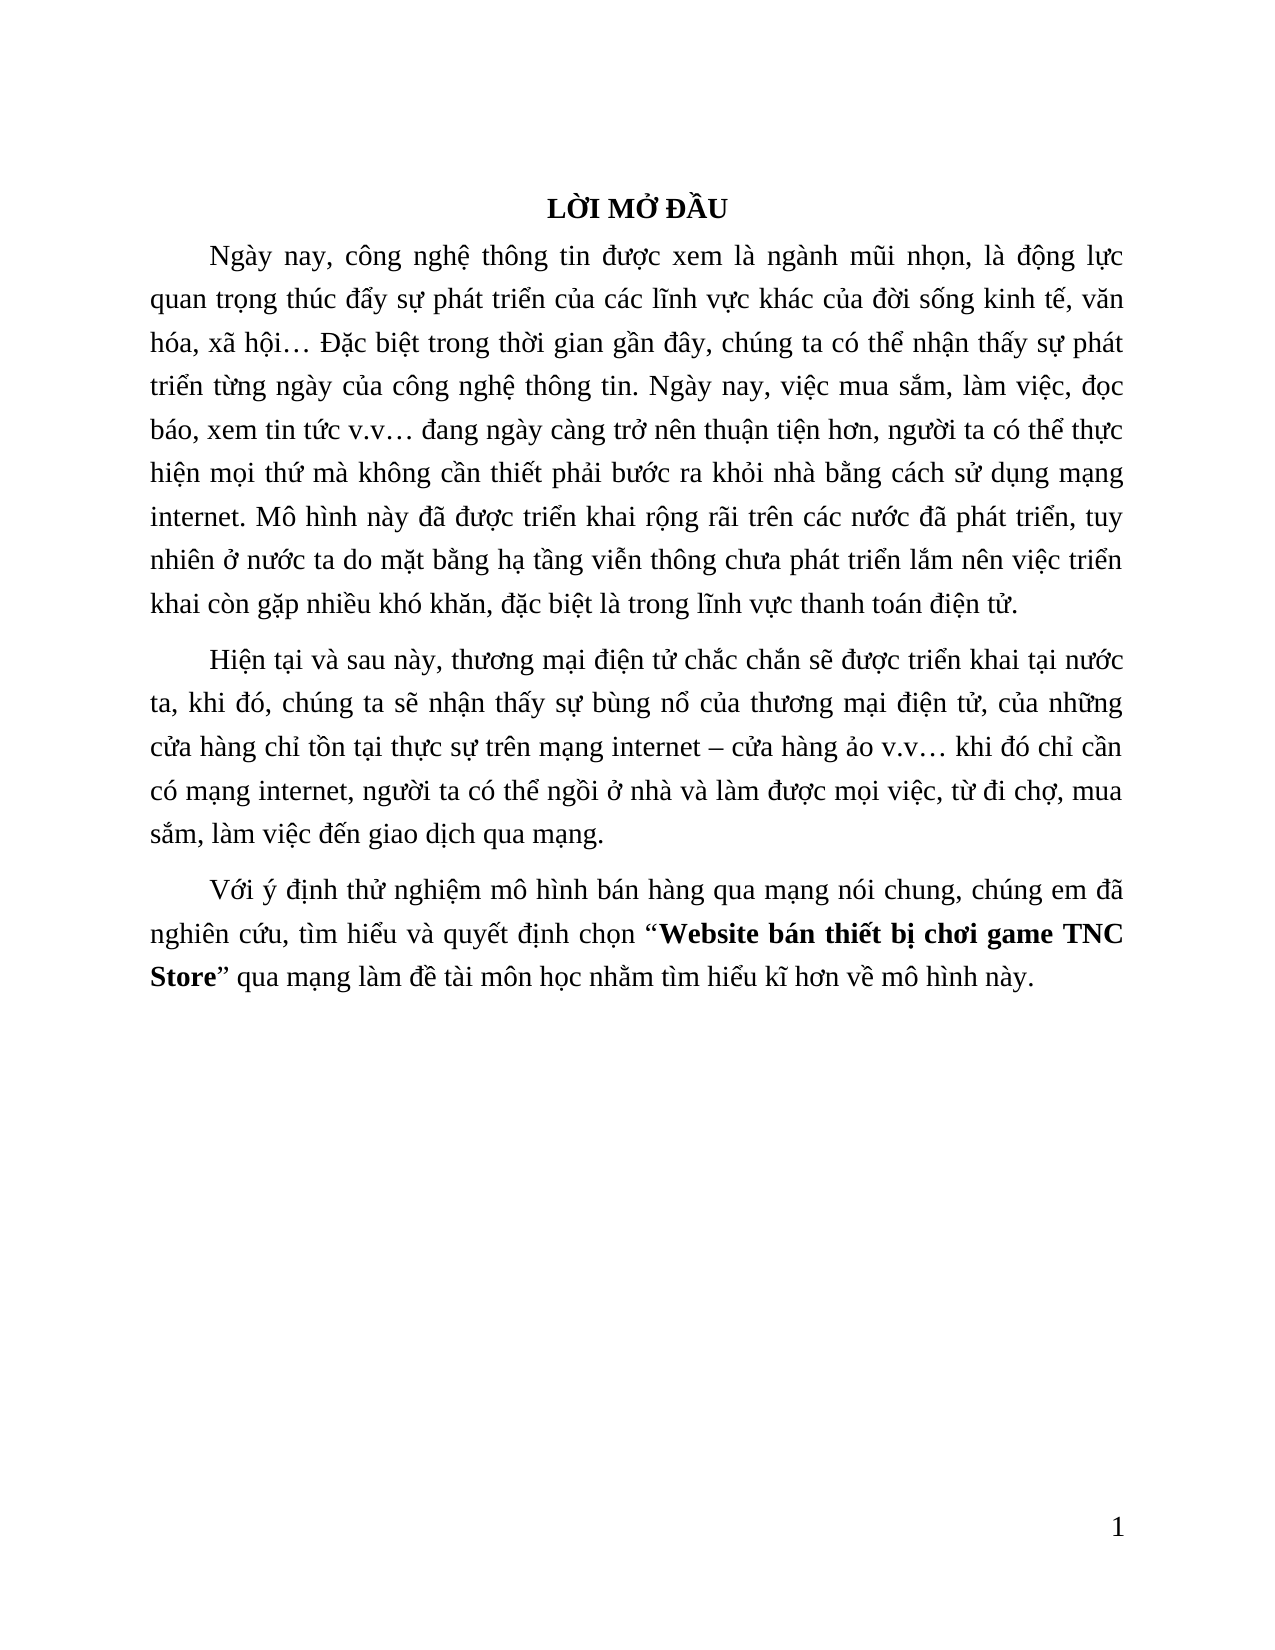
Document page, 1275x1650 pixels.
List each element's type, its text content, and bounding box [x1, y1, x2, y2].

text Hiện tại và sau này, thương mại điện tử chắc chắn sẽ được triển khai tại nước ta, khi đó, chúng ta sẽ nhận thấy sự bùng nổ của thương mại điện tử, của những cửa hàng chỉ tồn tại thực sự trên mạng internet – cửa hàng ảo v.v… khi đó chỉ cần có mạng internet, người ta có thể ngồi ở nhà và làm được mọi việc, từ đi chợ, mua sắm, làm việc đến giao dịch qua mạng. [150, 642, 1125, 850]
text Với ý định thử nghiệm mô hình bán hàng qua mạng nói chung, chúng em đã nghiên cứu, tìm hiểu và quyết định chọn “Website bán thiết bị chơi game TNC Store” qua mạng làm đề tài môn học nhằm tìm hiểu kĩ hơn về mô hình này. [150, 872, 1125, 993]
subtitle LỜI MỞ ĐẦU [150, 192, 1125, 225]
text Ngày nay, công nghệ thông tin được xem là ngành mũi nhọn, là động lực quan trọng thúc đẩy sự phát triển của các lĩnh vực khác của đời sống kinh tế, văn hóa, xã hội… Đặc biệt trong thời gian gần đây, chúng ta có thể nhận thấy sự phát triển từng ngày của công nghệ thông tin. Ngày nay, việc mua sắm, làm việc, đọc báo, xem tin tức v.v… đang ngày càng trở nên thuận tiện hơn, người ta có thể thực hiện mọi thứ mà không cần thiết phải bước ra khỏi nhà bằng cách sử dụng mạng internet. Mô hình này đã được triển khai rộng rãi trên các nước đã phát triển, tuy nhiên ở nước ta do mặt bằng hạ tầng viễn thông chưa phát triển lắm nên việc triển khai còn gặp nhiều khó khăn, đặc biệt là trong lĩnh vực thanh toán điện tử. [150, 238, 1125, 619]
